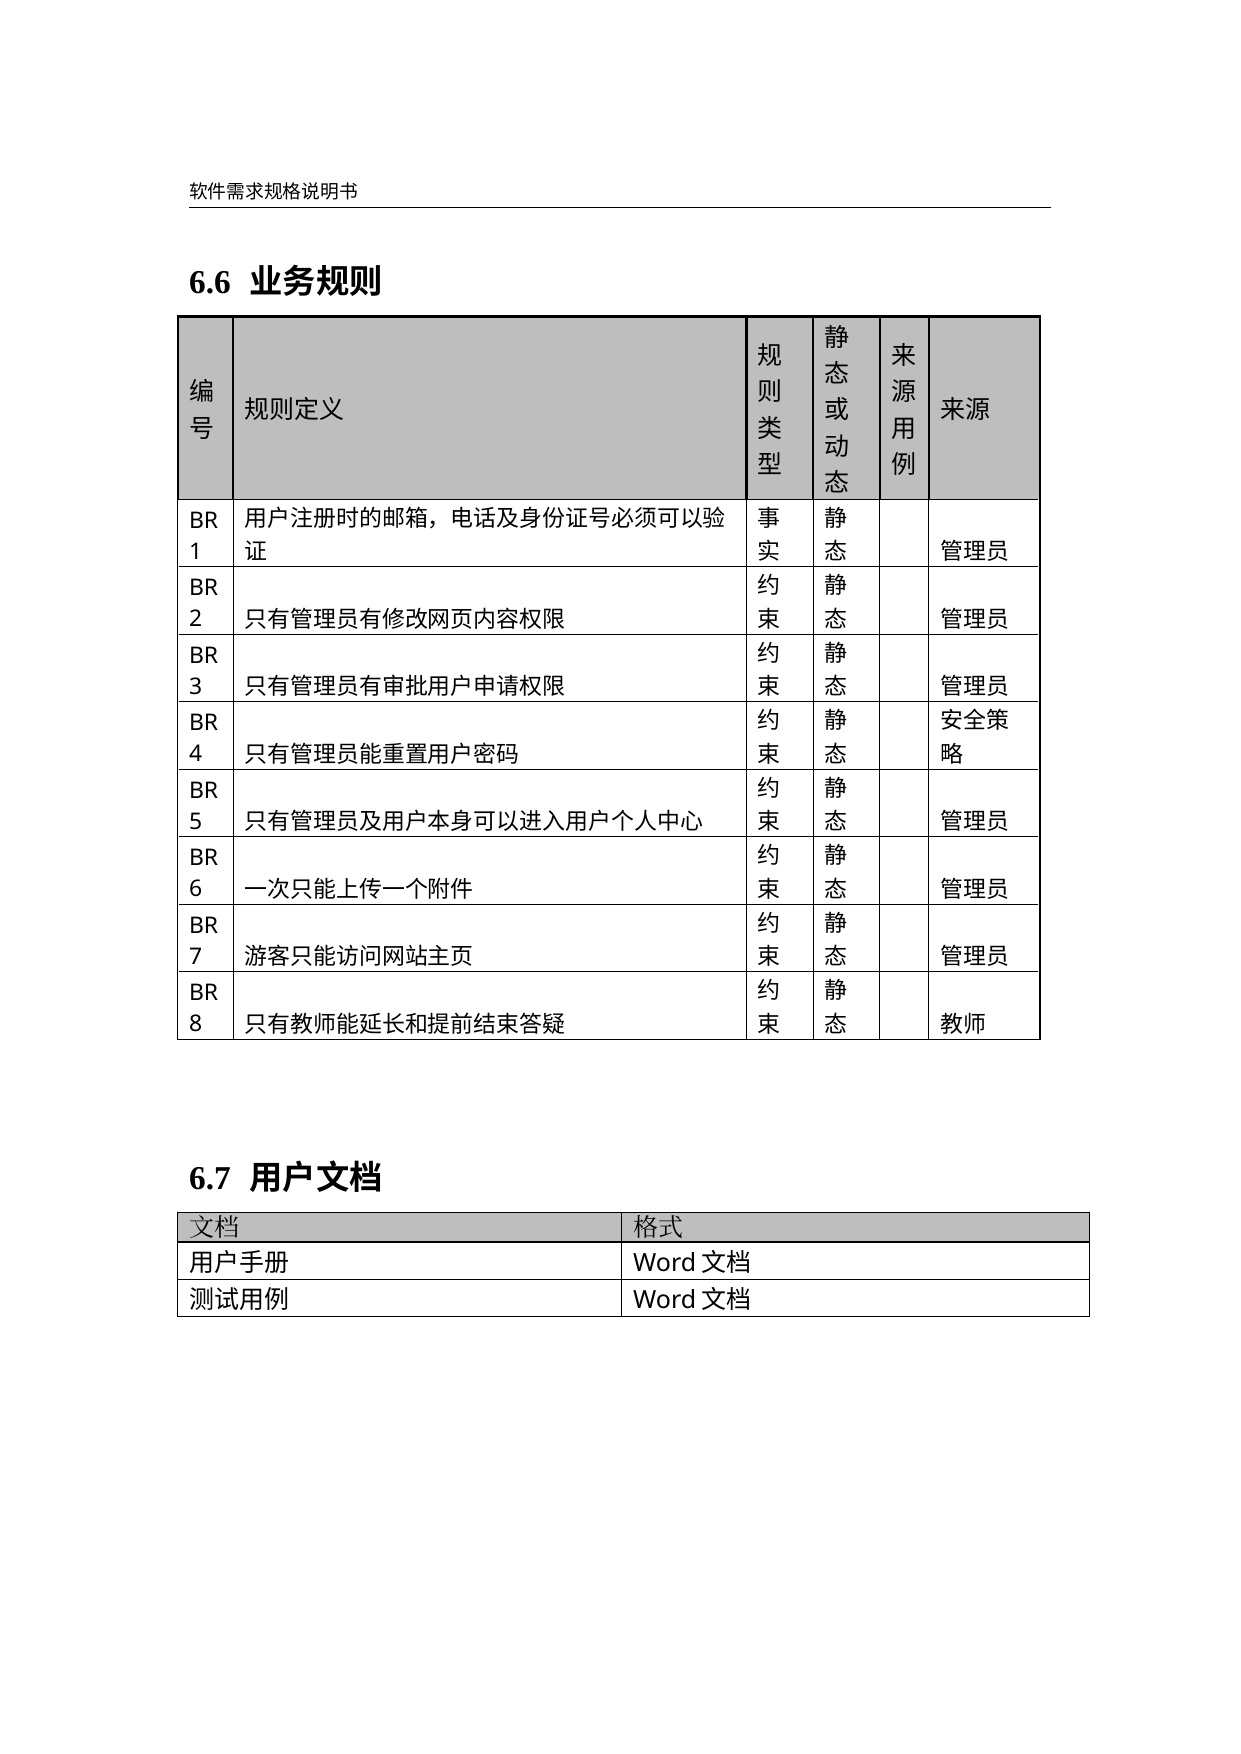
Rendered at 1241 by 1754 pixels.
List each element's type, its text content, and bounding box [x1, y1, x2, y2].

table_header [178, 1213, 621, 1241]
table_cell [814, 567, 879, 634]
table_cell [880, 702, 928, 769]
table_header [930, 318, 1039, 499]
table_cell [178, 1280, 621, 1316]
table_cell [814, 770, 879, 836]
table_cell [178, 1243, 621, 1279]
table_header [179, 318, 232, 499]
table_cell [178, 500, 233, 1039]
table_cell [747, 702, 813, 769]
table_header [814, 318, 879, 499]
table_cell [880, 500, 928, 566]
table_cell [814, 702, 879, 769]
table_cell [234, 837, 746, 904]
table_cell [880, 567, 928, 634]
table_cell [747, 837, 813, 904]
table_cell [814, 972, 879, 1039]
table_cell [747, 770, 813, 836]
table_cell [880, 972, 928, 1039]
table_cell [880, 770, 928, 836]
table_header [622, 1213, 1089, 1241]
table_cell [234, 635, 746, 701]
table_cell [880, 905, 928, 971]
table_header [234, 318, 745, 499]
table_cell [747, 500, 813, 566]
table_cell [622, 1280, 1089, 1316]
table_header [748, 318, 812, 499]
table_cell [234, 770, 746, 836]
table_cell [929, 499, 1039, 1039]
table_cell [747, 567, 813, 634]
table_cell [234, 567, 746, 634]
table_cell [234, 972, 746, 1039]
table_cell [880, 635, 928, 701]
subtitle 用户文档 [189, 1151, 1051, 1199]
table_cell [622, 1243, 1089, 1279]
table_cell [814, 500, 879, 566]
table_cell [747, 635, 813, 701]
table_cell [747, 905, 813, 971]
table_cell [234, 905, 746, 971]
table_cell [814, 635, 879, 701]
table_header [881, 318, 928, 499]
subtitle 业务规则 [189, 254, 1051, 303]
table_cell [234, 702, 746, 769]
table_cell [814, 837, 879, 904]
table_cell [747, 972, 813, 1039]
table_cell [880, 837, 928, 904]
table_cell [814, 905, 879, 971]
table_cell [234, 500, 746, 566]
